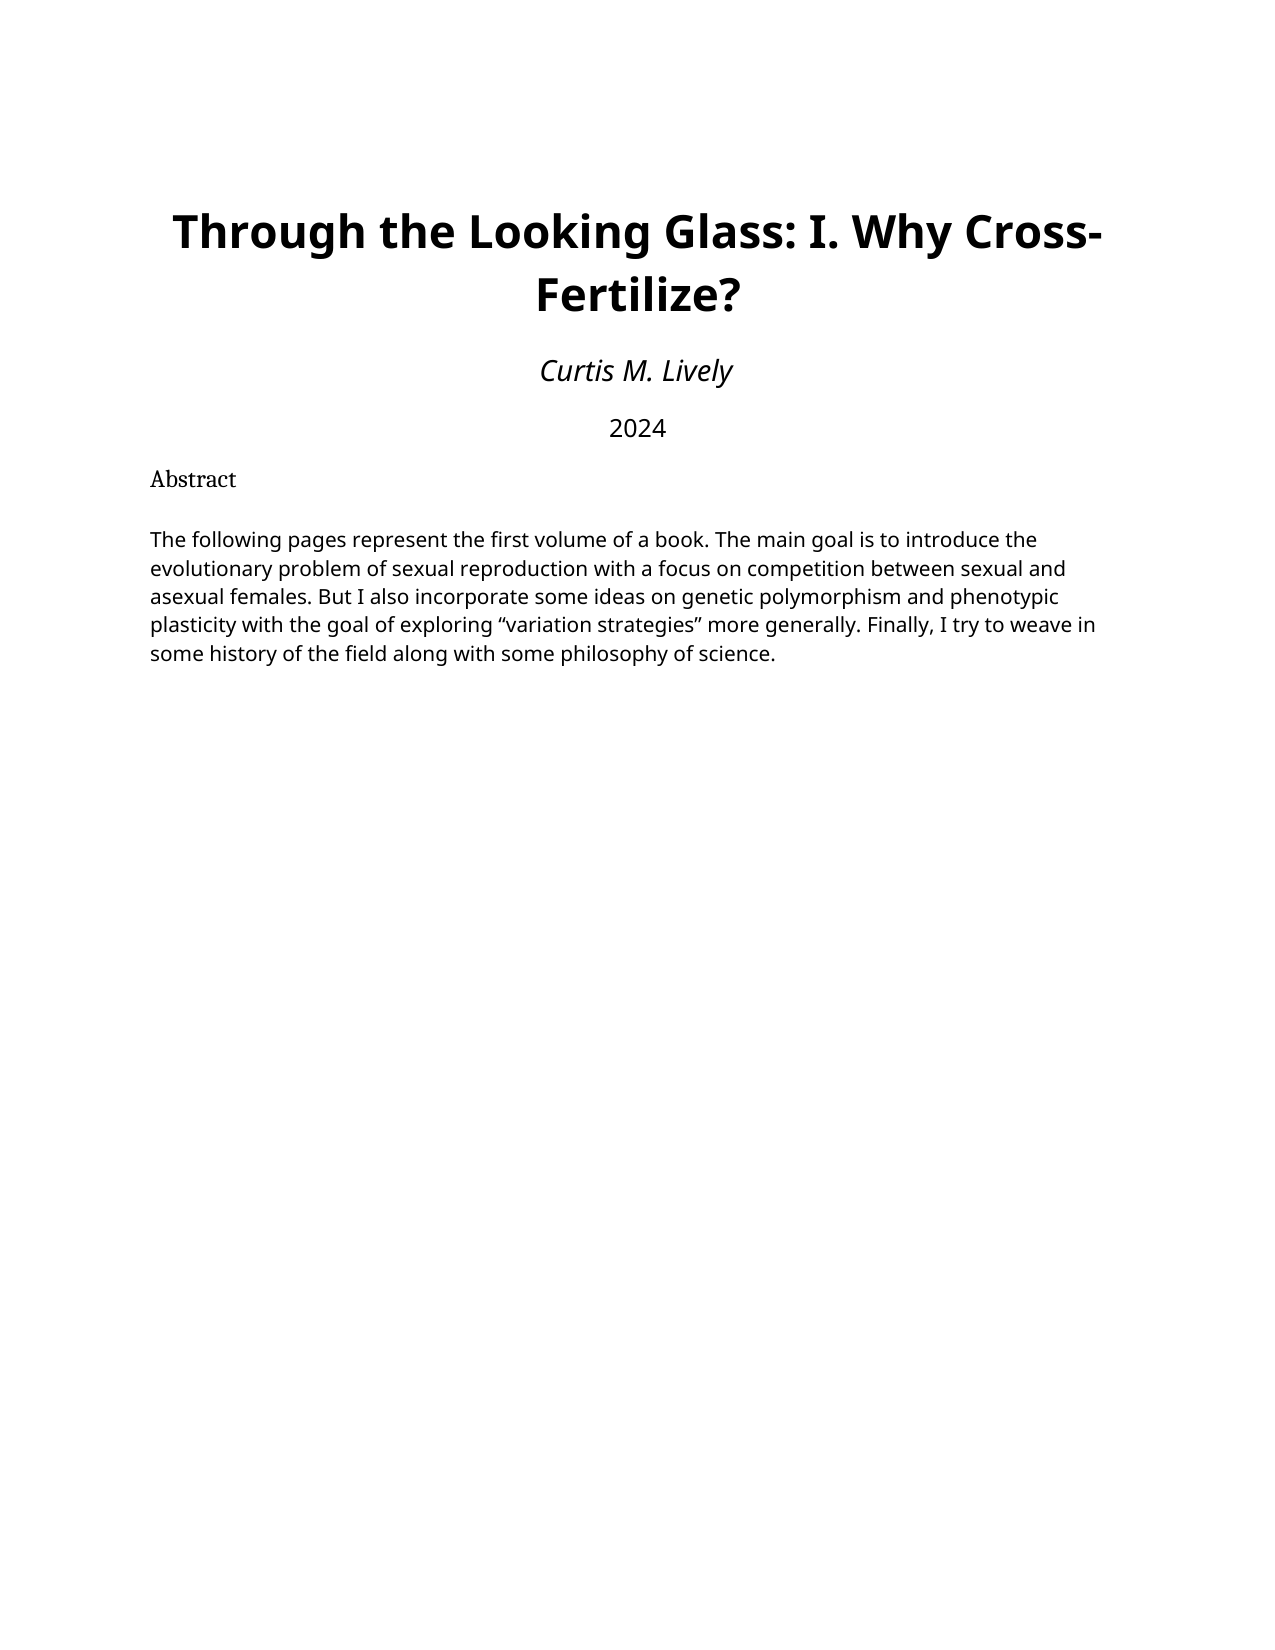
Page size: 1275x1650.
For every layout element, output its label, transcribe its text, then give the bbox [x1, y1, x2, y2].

text 2024 [150, 410, 1125, 444]
text Curtis M. Lively [150, 350, 1125, 389]
text The following pages represent the first volume of a book. The main goal is to introduce the evolutionary problem of sexual reproduction with a focus on competition between sexual and asexual females. But I also incorporate some ideas on genetic polymorphism and phenotypic plasticity with the goal of exploring “variation strategies” more generally. Finally, I try to weave in some history of the field along with some philosophy of science. [150, 525, 1125, 667]
title Through the Looking Glass: I. Why Cross-Fertilize? [150, 200, 1125, 325]
